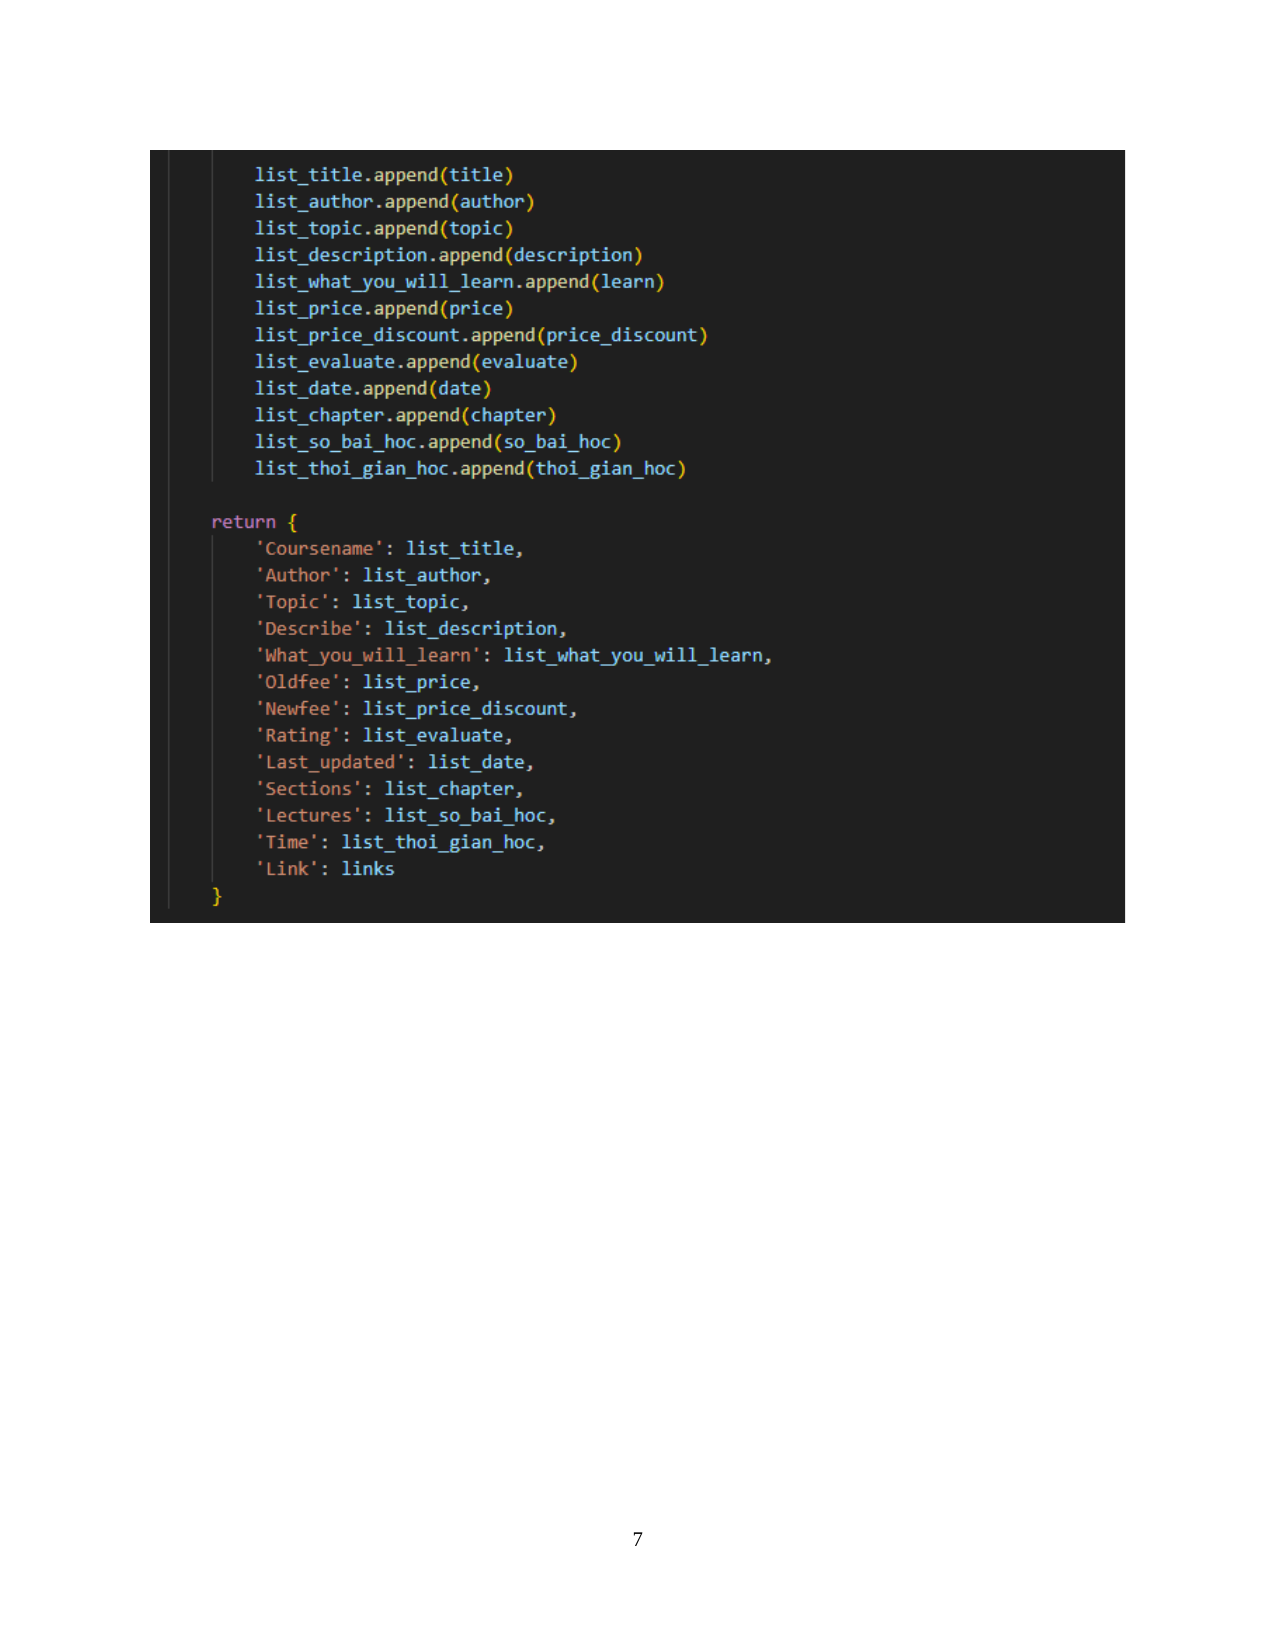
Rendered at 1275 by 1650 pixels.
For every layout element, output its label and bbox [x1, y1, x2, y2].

picture [150, 150, 1125, 923]
